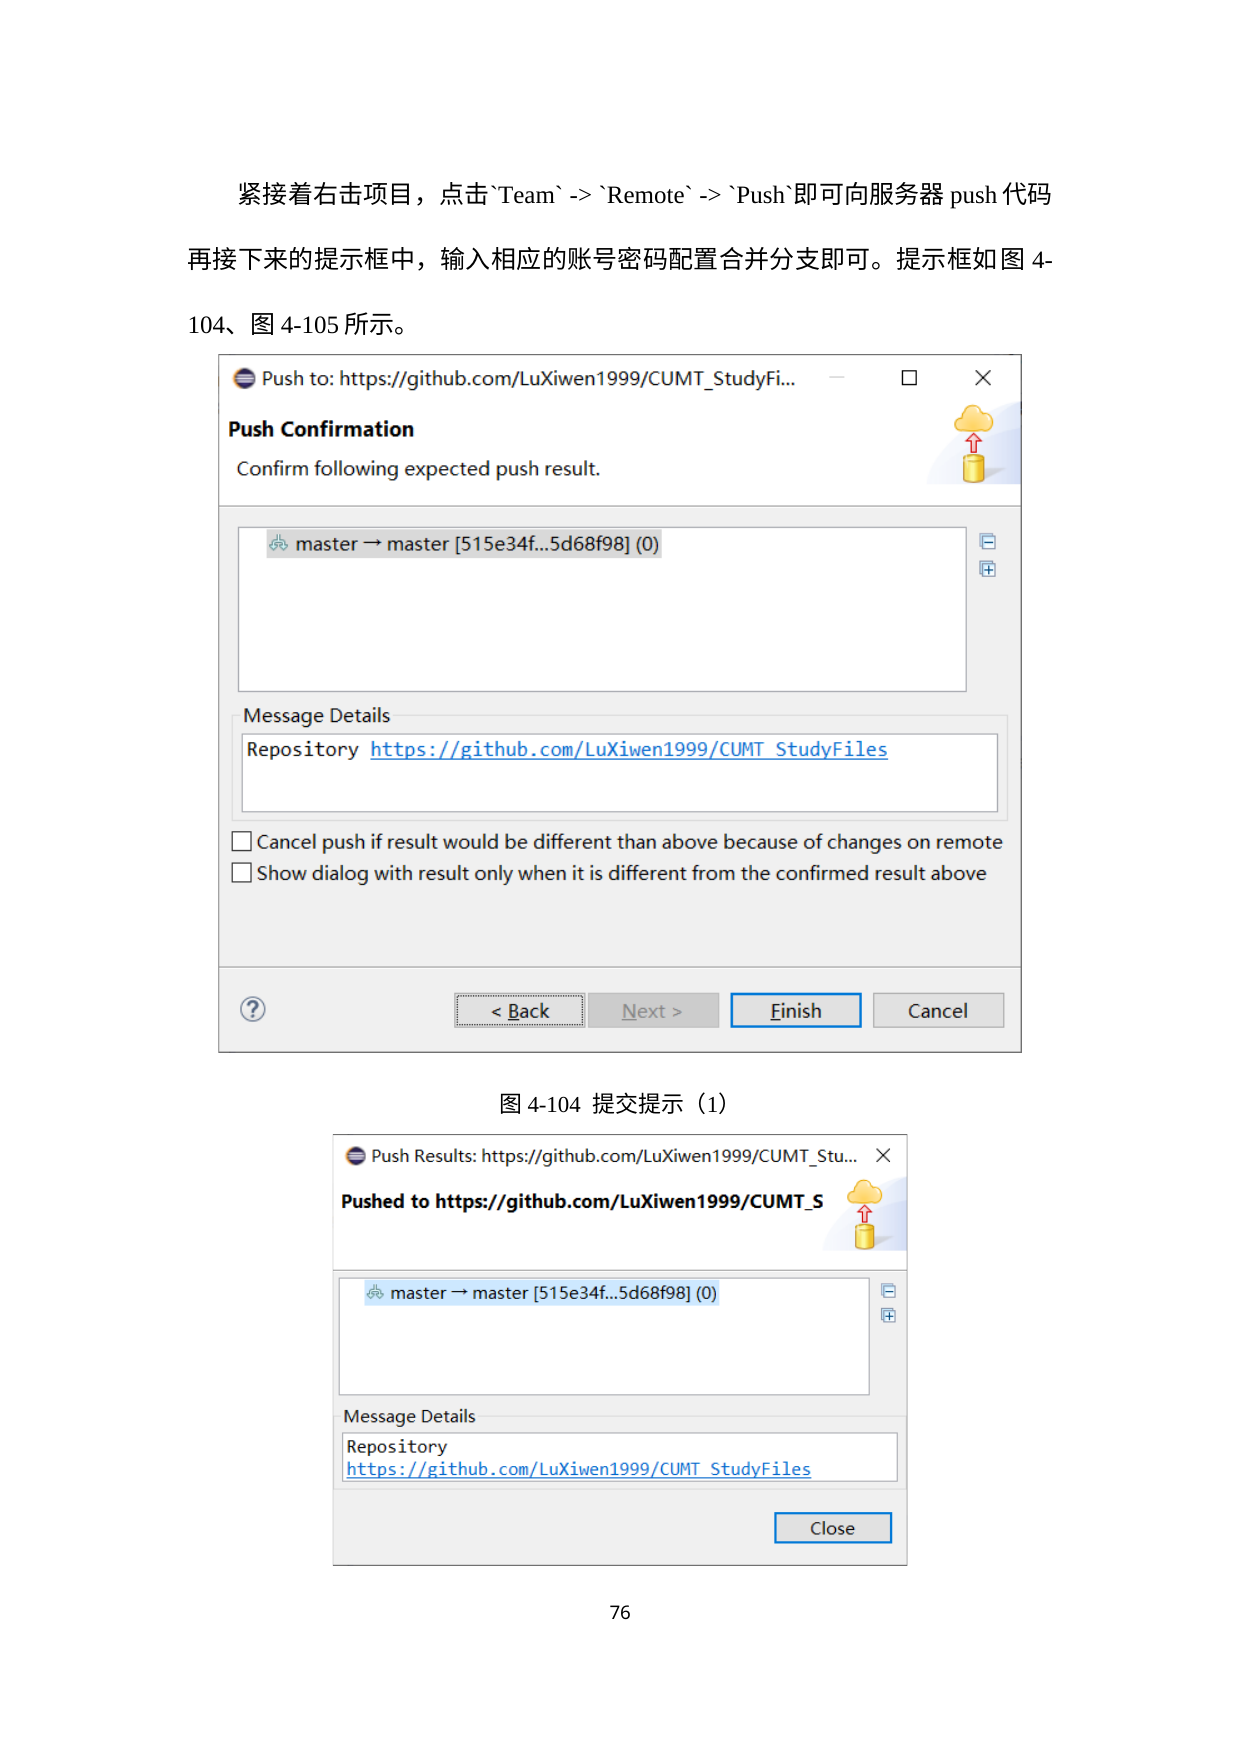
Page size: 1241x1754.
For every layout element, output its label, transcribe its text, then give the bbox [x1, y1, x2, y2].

picture [332, 1134, 908, 1566]
picture [218, 354, 1022, 1053]
